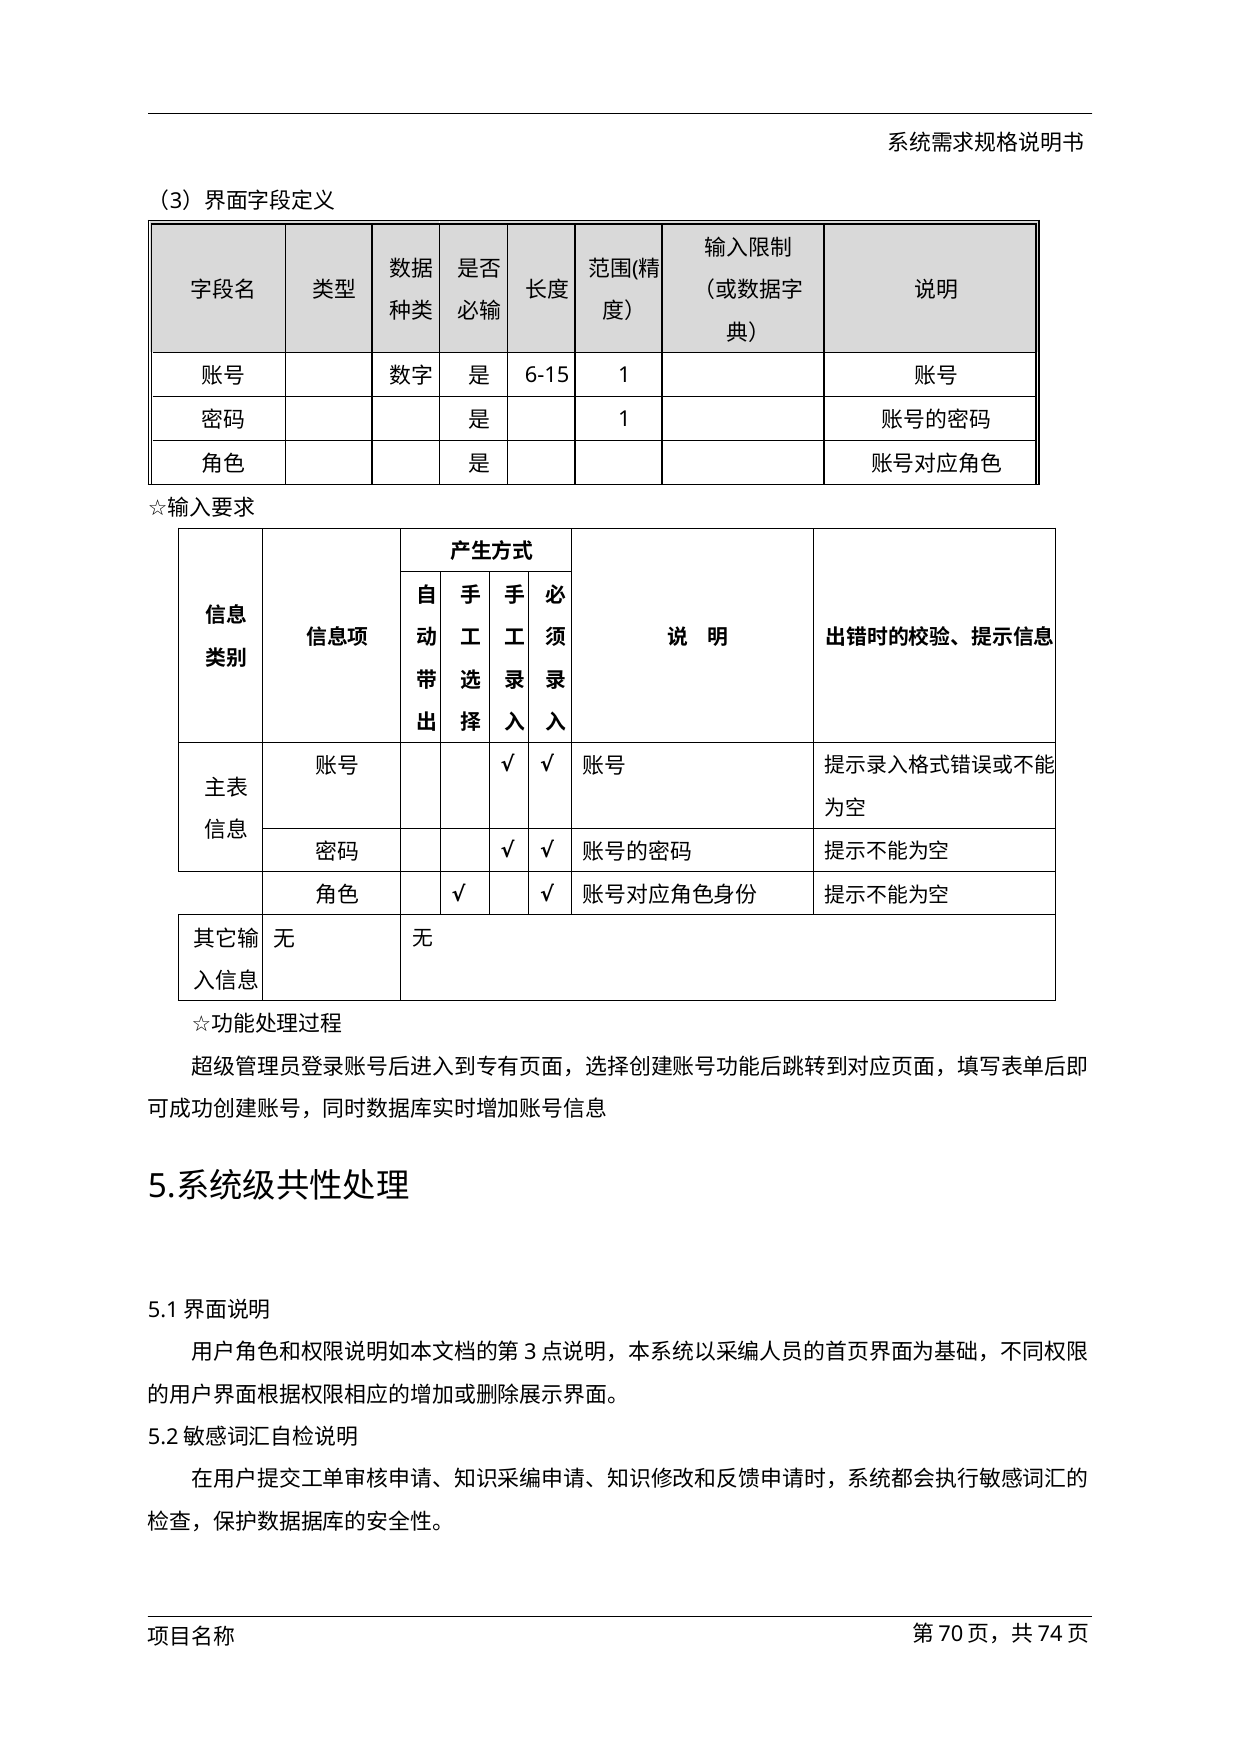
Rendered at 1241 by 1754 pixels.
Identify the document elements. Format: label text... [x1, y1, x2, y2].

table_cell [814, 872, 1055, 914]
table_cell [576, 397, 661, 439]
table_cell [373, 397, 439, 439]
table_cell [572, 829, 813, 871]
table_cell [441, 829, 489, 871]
subtitle 5.系统级共性处理 [148, 1141, 1104, 1226]
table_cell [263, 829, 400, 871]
table_cell 账号 [152, 353, 285, 396]
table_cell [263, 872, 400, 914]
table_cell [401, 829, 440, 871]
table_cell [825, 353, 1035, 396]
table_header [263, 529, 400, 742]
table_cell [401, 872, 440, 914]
text ☆功能处理过程 [148, 1001, 1104, 1043]
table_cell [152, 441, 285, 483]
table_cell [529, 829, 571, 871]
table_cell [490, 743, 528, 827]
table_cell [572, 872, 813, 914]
table_header 是否必输 [440, 225, 507, 352]
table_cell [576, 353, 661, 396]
table_header 长度 [508, 225, 574, 352]
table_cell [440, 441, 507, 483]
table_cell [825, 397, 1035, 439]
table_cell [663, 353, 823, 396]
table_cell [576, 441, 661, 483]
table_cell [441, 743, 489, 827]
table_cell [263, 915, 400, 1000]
table_cell 是 [440, 353, 507, 396]
table_header 字段名 [152, 225, 285, 352]
table_cell [286, 353, 371, 396]
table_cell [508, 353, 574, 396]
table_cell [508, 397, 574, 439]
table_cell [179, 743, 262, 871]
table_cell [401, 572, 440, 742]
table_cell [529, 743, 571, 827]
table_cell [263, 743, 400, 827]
text 5.2敏感词汇自检说明 [148, 1414, 1104, 1456]
text ☆输入要求 [148, 485, 1104, 527]
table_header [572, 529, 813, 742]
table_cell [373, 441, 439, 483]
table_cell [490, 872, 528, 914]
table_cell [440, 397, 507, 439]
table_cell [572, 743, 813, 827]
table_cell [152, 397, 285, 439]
text 超级管理员登录账号后进入到专有页面，选择创建账号功能后跳转到对应页面，填写表单后即可成功创建账号，同时数据库实时增加账号信息 [148, 1043, 1104, 1128]
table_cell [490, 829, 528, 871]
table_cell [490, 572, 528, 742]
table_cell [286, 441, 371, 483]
table_cell 数字 [373, 353, 439, 396]
table_header 输入限制 （或数据字典） [663, 225, 823, 352]
table_header 类型 [286, 225, 371, 352]
text 5.1界面说明 [148, 1287, 1104, 1329]
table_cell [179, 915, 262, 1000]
table_header 数据种类 [373, 225, 439, 352]
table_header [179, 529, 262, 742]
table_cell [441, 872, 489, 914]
text （3）界面字段定义 [148, 177, 1104, 220]
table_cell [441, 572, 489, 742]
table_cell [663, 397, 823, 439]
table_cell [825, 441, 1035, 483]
table_header 范围(精度） [576, 225, 661, 352]
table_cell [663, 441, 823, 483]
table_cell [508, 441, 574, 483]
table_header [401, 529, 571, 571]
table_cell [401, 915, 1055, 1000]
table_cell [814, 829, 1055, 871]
table_header 说明 [825, 225, 1035, 352]
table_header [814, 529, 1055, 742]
text 在用户提交工单审核申请、知识采编申请、知识修改和反馈申请时，系统都会执行敏感词汇的检查，保护数据据库的安全性。 [148, 1456, 1104, 1541]
text 用户角色和权限说明如本文档的第3点说明，本系统以采编人员的首页界面为基础，不同权限的用户界面根据权限相应的增加或删除展示界面。 [148, 1329, 1104, 1414]
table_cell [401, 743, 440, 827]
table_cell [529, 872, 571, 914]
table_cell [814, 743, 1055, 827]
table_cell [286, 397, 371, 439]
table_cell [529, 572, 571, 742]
